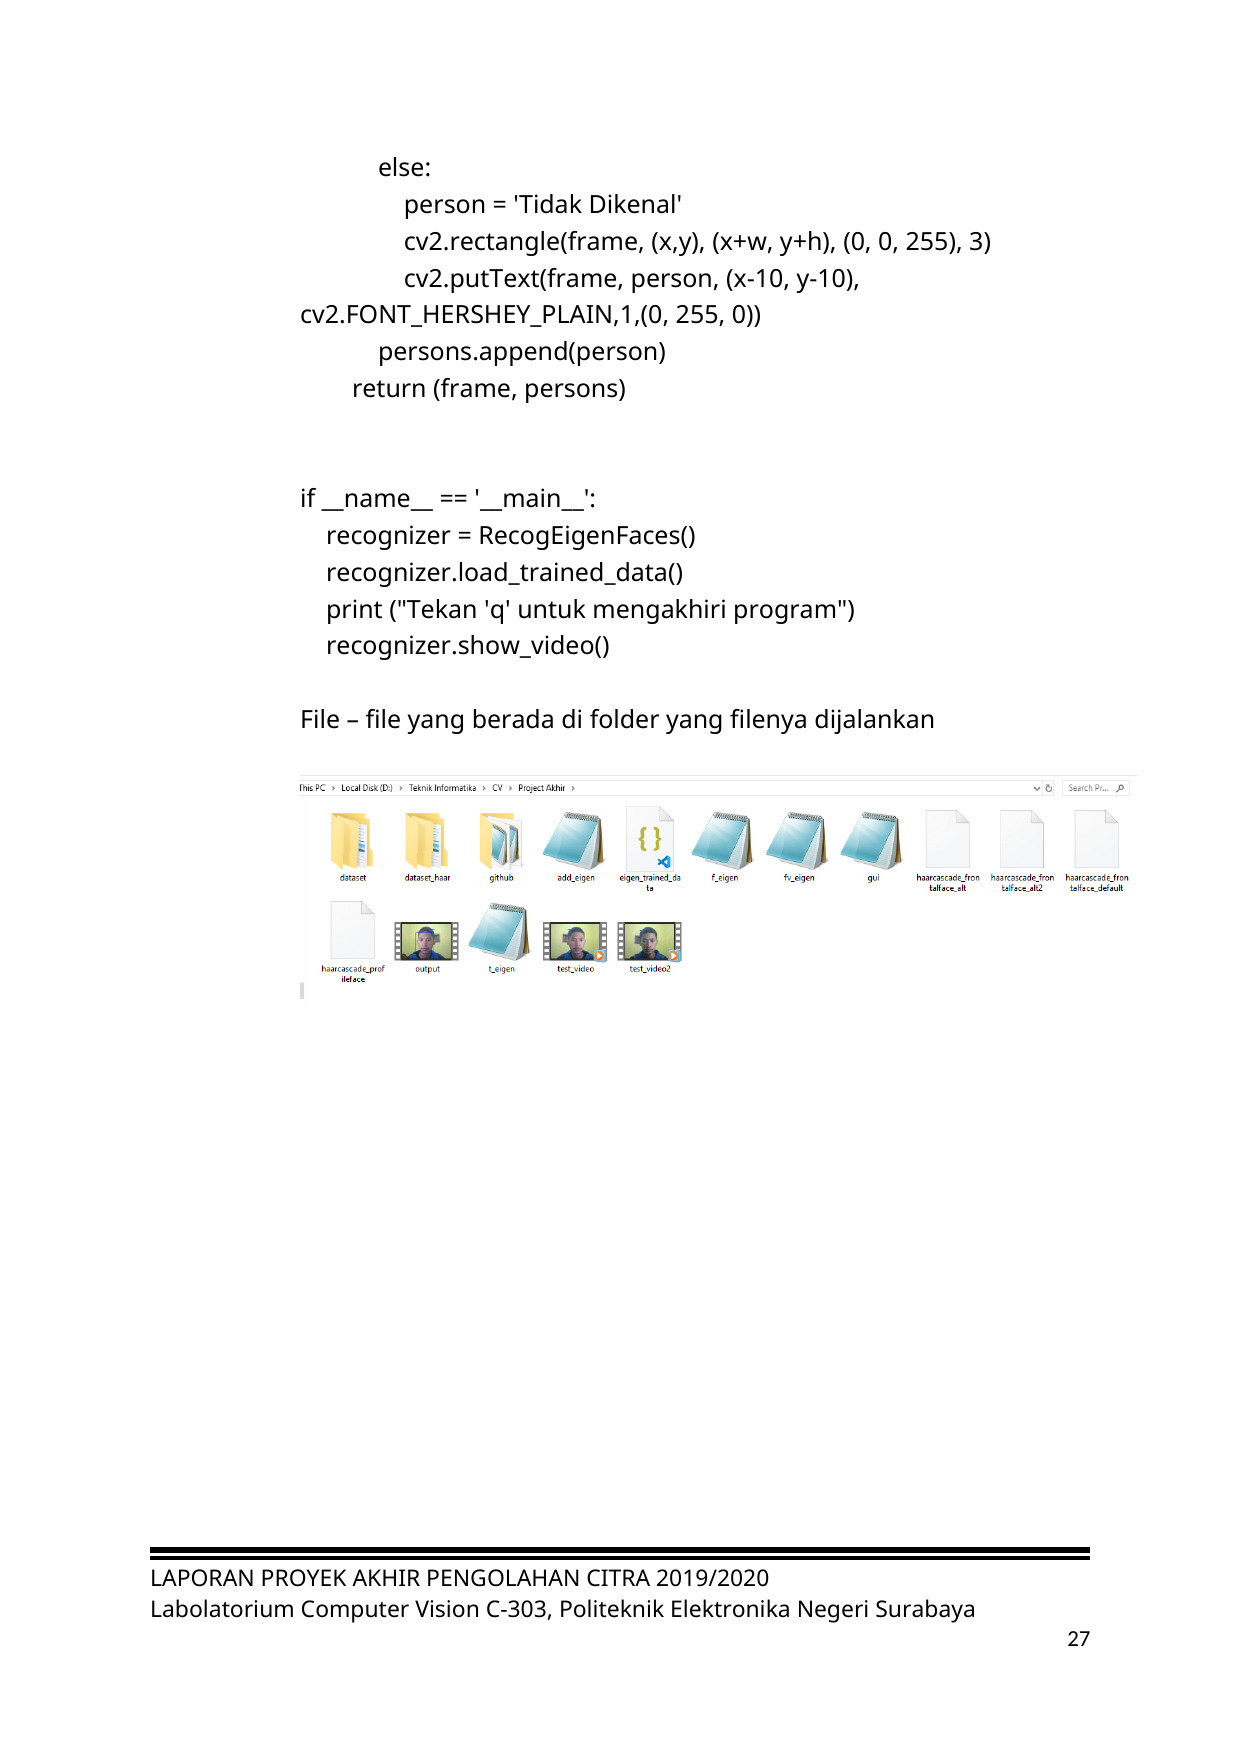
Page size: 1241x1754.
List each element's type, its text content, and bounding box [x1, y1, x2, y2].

list print ("Tekan 'q' untuk mengakhiri program") [300, 591, 1090, 625]
list else: [300, 150, 1090, 184]
list person = 'Tidak Dikenal' [300, 187, 1090, 221]
list File – file yang berada di folder yang filenya dijalankan [300, 702, 1090, 736]
list cv2.rectangle(frame, (x,y), (x+w, y+h), (0, 0, 255), 3) [300, 223, 1090, 258]
list recognizer.load_trained_data() [300, 554, 1090, 588]
list return (frame, persons) [300, 371, 1090, 405]
list cv2.putText(frame, person, (x-10, y-10), cv2.FONT_HERSHEY_PLAIN,1,(0, 255, 0)) [300, 260, 1090, 331]
list persons.append(person) [300, 334, 1090, 368]
list recognizer = RecogEigenFaces() [300, 518, 1090, 552]
picture [300, 775, 1138, 1005]
list if __name__ == '__main__': [300, 481, 1090, 515]
list recognizer.show_video() [300, 628, 1090, 662]
